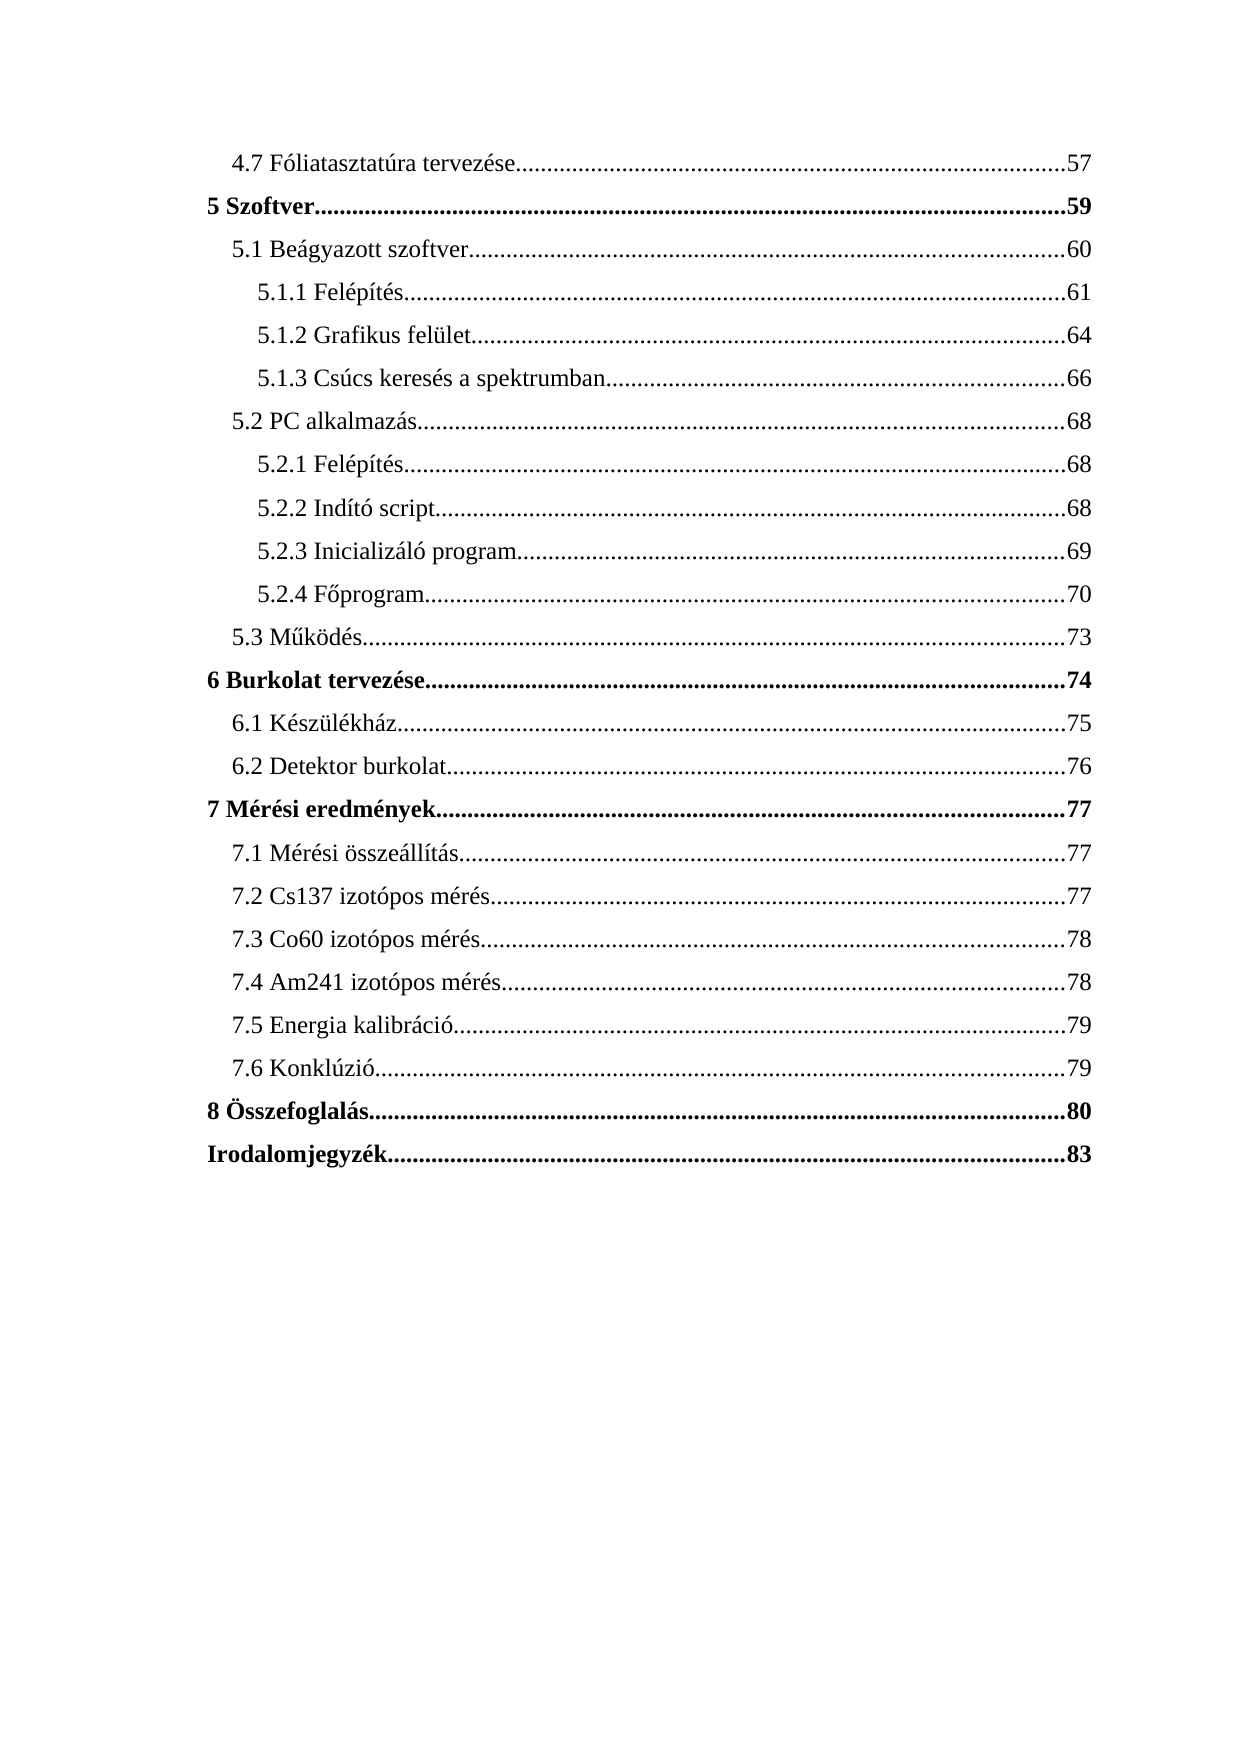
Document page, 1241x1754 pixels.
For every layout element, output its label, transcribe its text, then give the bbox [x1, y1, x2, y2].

text 7.3 Co60 izotópos mérés 78 [232, 924, 1092, 953]
text 5.1.1 Felépítés 61 [257, 277, 1092, 306]
text 8 Összefoglalás 80 [207, 1096, 1092, 1125]
text 4.7 Fóliatasztatúra tervezése 57 [232, 148, 1092, 176]
text 6.1 Készülékház 75 [232, 708, 1092, 737]
text 5.3 Működés 73 [232, 622, 1092, 651]
text 5.2.3 Inicializáló program 69 [257, 536, 1092, 564]
text 7.1 Mérési összeállítás 77 [232, 838, 1092, 866]
text 7.4 Am241 izotópos mérés 78 [232, 967, 1092, 996]
text 6.2 Detektor burkolat 76 [232, 751, 1092, 780]
text 7 Mérési eredmények 77 [207, 794, 1092, 823]
text 5 Szoftver 59 [207, 191, 1092, 219]
text 7.2 Cs137 izotópos mérés 77 [232, 881, 1092, 909]
text 7.6 Konklúzió 79 [232, 1053, 1092, 1082]
text 5.1.3 Csúcs keresés a spektrumban 66 [257, 363, 1092, 392]
text 5.2.2 Indító script 68 [257, 493, 1092, 521]
text Irodalomjegyzék 83 [207, 1139, 1092, 1168]
text 5.1 Beágyazott szoftver 60 [232, 234, 1092, 263]
text 5.2.4 Főprogram 70 [257, 579, 1092, 608]
text 5.2 PC alkalmazás 68 [232, 406, 1092, 435]
text 5.2.1 Felépítés 68 [257, 449, 1092, 478]
text 5.1.2 Grafikus felület 64 [257, 320, 1092, 349]
text 7.5 Energia kalibráció 79 [232, 1010, 1092, 1039]
text 6 Burkolat tervezése 74 [207, 665, 1092, 694]
